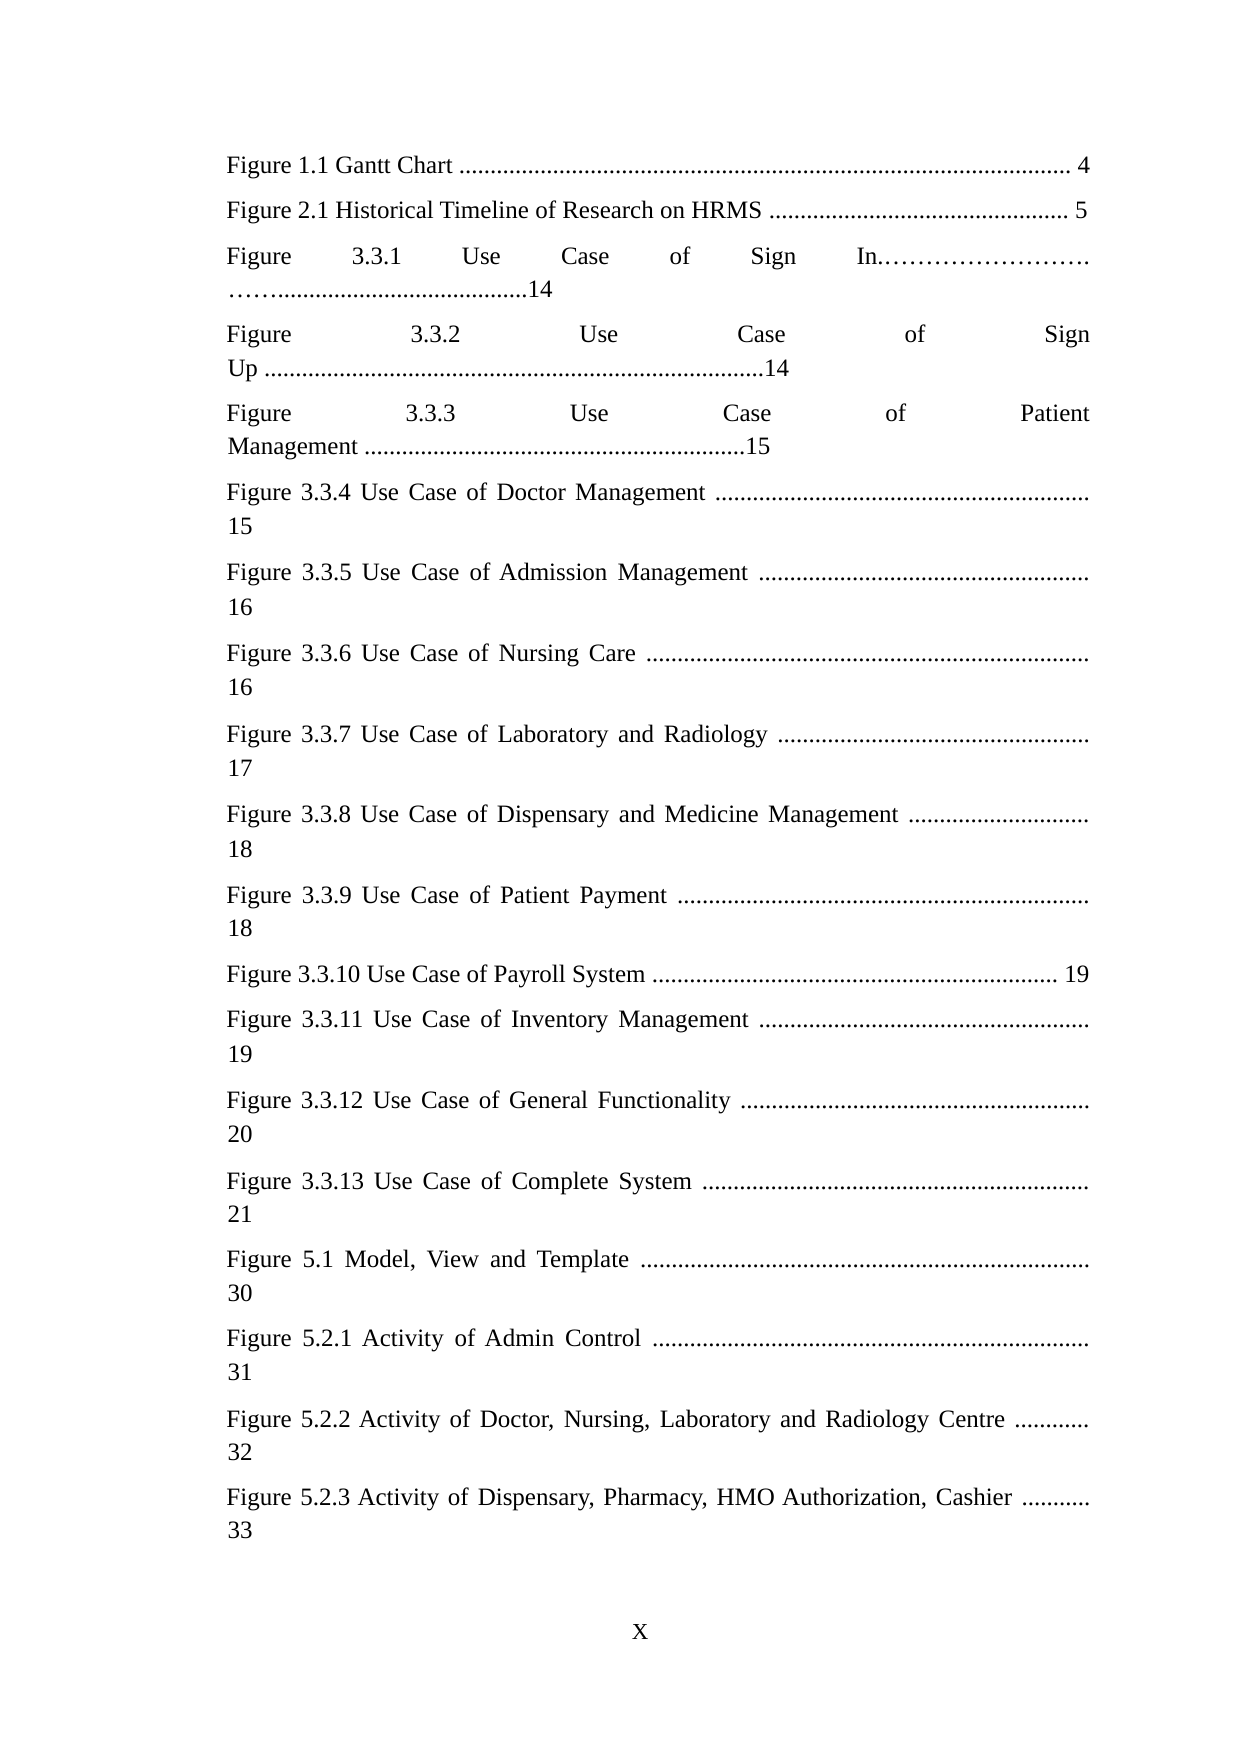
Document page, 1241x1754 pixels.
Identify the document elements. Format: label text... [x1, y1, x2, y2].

text Figure 2.1 Historical Timeline of Research on HRMS ................................................ 5 [226, 196, 1090, 224]
text Figure 3.3.3 Use Case of Patient Management .............................................................15 [226, 398, 1090, 460]
text Figure 3.3.9 Use Case of Patient Payment .................................................................. 18 [226, 880, 1090, 942]
text Figure 3.3.6 Use Case of Nursing Care ....................................................................... 16 [226, 638, 1090, 702]
text Figure 5.2.1 Activity of Admin Control ...................................................................... 31 [226, 1323, 1090, 1387]
text Figure 1.1 Gantt Chart .................................................................................................. 4 [226, 150, 1090, 179]
text Figure 5.2.3 Activity of Dispensary, Pharmacy, HMO Authorization, Cashier ........... 33 [226, 1482, 1090, 1544]
text Figure 3.3.13 Use Case of Complete System .............................................................. 21 [226, 1166, 1090, 1228]
text Figure 3.3.5 Use Case of Admission Management ..................................................... 16 [226, 557, 1090, 621]
text Figure 3.3.11 Use Case of Inventory Management ..................................................... 19 [226, 1004, 1090, 1068]
text Figure 5.2.2 Activity of Doctor, Nursing, Laboratory and Radiology Centre ............ 32 [226, 1404, 1090, 1466]
text Figure 3.3.12 Use Case of General Functionality ........................................................ 20 [226, 1085, 1090, 1149]
text Figure 3.3.8 Use Case of Dispensary and Medicine Management ............................. 18 [226, 799, 1090, 863]
text Figure 3.3.1 Use Case of Sign In.……………………. ……........................................14 [226, 241, 1090, 303]
text Figure 3.3.10 Use Case of Payroll System ................................................................. 19 [226, 959, 1090, 988]
text Figure 3.3.7 Use Case of Laboratory and Radiology .................................................. 17 [226, 719, 1090, 783]
text Figure 3.3.4 Use Case of Doctor Management ............................................................ 15 [226, 477, 1090, 540]
text Figure 5.1 Model, View and Template ........................................................................ 30 [226, 1244, 1090, 1306]
text Figure 3.3.2 Use Case of Sign Up ................................................................................14 [226, 319, 1090, 381]
